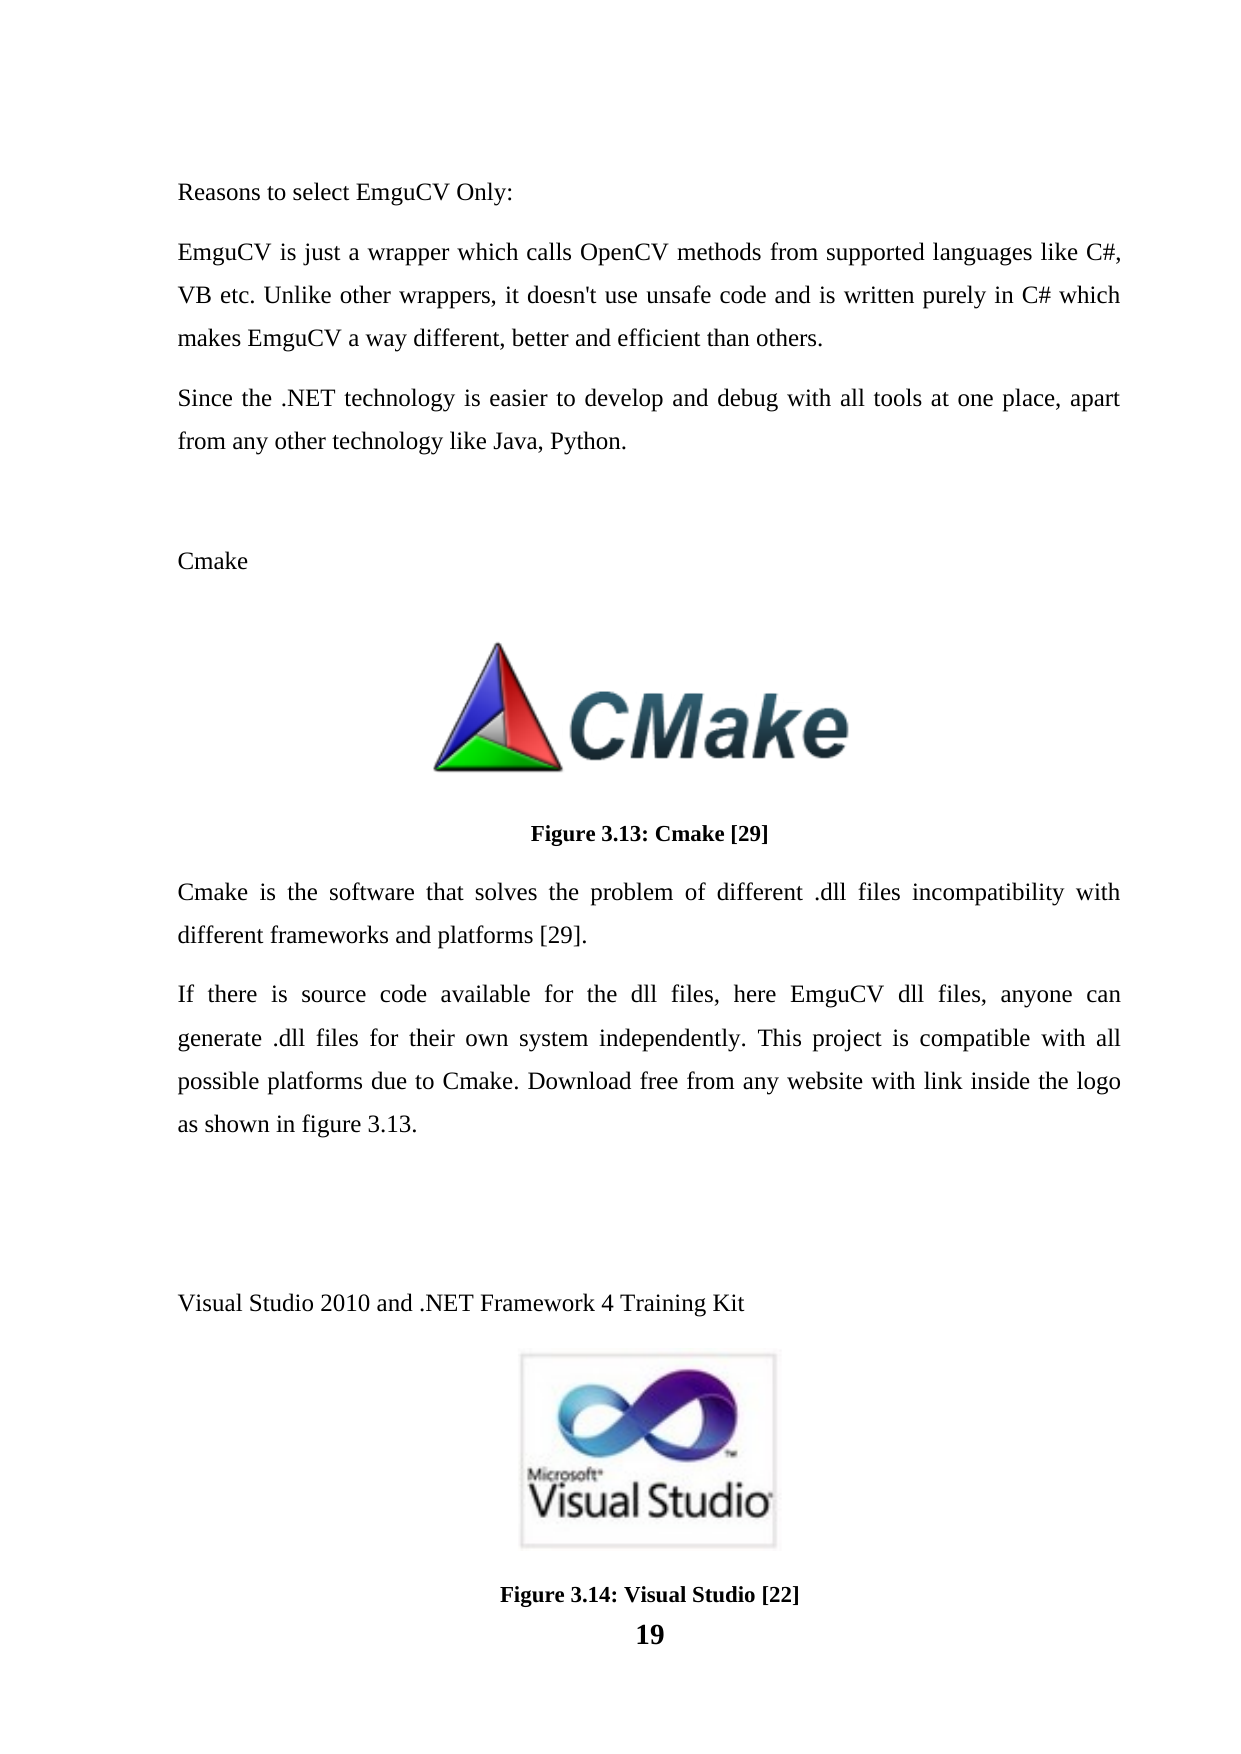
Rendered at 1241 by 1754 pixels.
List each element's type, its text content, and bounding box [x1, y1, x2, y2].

picture [517, 1348, 782, 1551]
text Reasons to select EmguCV Only: [177, 177, 1122, 206]
text If there is source code available for the dll files, here EmguCV dll files, anyone can generate .dll files for their own system independently. This project is compatible with all possible platforms due to Cmake. Download free from any website with link inside the logo as shown in figure 3.13. [177, 979, 1122, 1138]
picture [417, 605, 882, 790]
text Figure 3.14: Visual Studio [22] [177, 1581, 1122, 1607]
text Cmake [177, 546, 1122, 574]
text Cmake is the software that solves the problem of different .dll files incompatibility with different frameworks and platforms [29]. [177, 877, 1122, 948]
text Figure 3.13: Cmake [29] [177, 821, 1122, 847]
text EmguCV is just a wrapper which calls OpenCV methods from supported languages like C#, VB etc. Unlike other wrappers, it doesn't use unsafe code and is written purely in C# which makes EmguCV a way different, better and efficient than others. [177, 237, 1122, 352]
text Since the .NET technology is easier to develop and debug with all tools at one place, apart from any other technology like Java, Python. [177, 383, 1122, 455]
text Visual Studio 2010 and .NET Framework 4 Training Kit [177, 1288, 1122, 1317]
